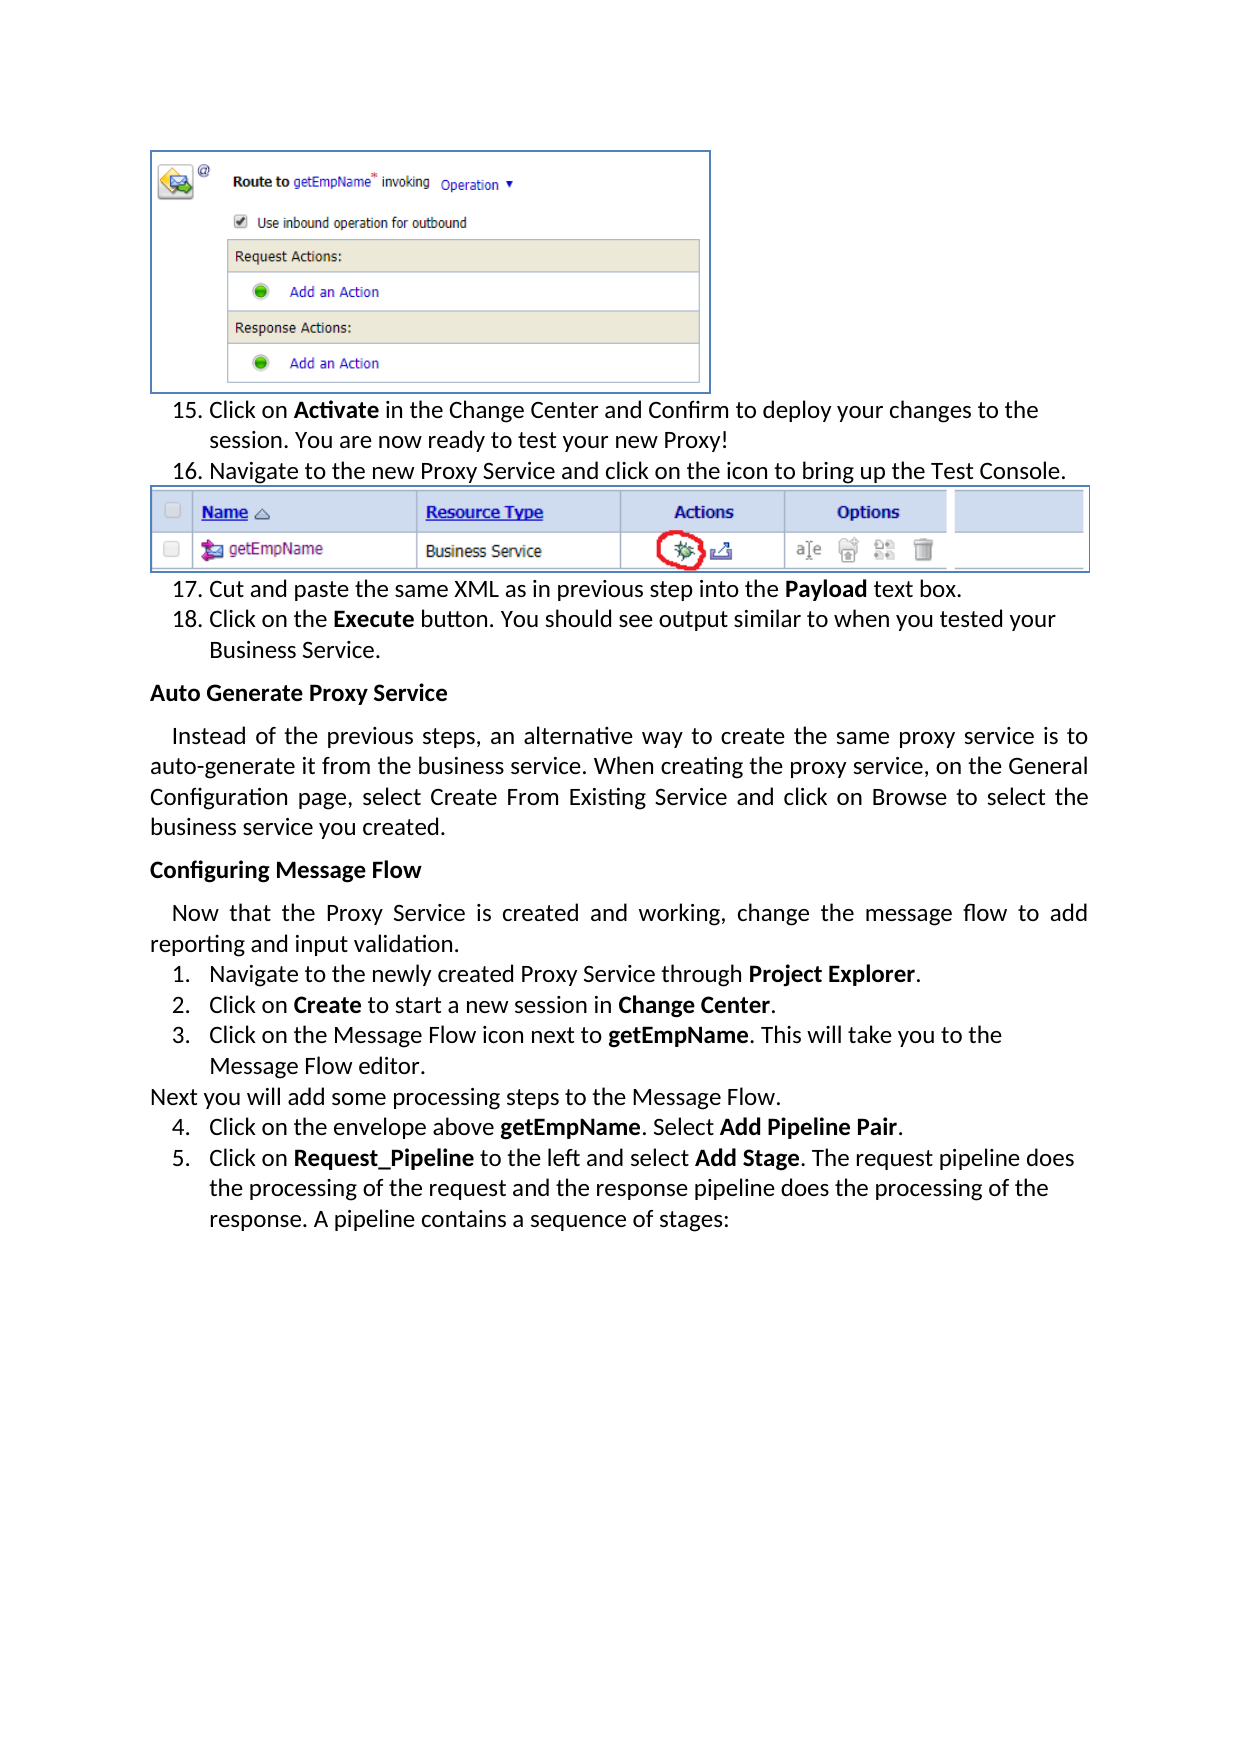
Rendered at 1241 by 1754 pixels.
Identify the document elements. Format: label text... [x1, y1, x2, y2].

picture [152, 152, 709, 392]
text Instead of the previous steps, an alternative way to create the same proxy service is to auto-generate it from the business service. When creating the proxy service, on the General Configuration page, select Create From Existing Service and click on Browse to select the business service you created. [150, 720, 1090, 842]
list Click on the Execute button. You should see output similar to when you tested your Business Service. [172, 603, 1090, 664]
picture [152, 487, 1089, 571]
text Configuring Message Flow [150, 854, 1090, 885]
list Click on the envelope above getEmpName. Select Add Pipeline Pair. [172, 1111, 500, 1142]
list Click on the Message Flow icon next to getEmpName. This will take you to the Message Flow editor. [172, 1020, 1090, 1081]
text Now that the Proxy Service is created and working, change the message flow to add reporting and input validation. [150, 898, 1090, 959]
text Auto Generate Proxy Service [150, 677, 1090, 707]
text Next you will add some processing steps to the Message Flow. [150, 1081, 1090, 1111]
list Cut and paste the same XML as in previous step into the Payload text box. [172, 573, 1090, 603]
list Click on Request_Pipeline to the left and select Add Stage. The request pipeline does the processing of the request and the response pipeline does the processing of the response. A pipeline contains a sequence of stages: [172, 1142, 1090, 1233]
list Click on the envelope above getEmpName. Select Add Pipeline Pair. [641, 1111, 1090, 1142]
list Click on Activate in the Change Center and Confirm to deploy your changes to the session. You are now ready to test your new Proxy! [172, 394, 1090, 455]
list Navigate to the newly created Proxy Service through Project Explorer. [172, 959, 1090, 989]
list Click on Create to start a new session in Change Center. [172, 989, 1090, 1020]
list Navigate to the new Proxy Service and click on the icon to bring up the Test Console. [172, 455, 1090, 485]
